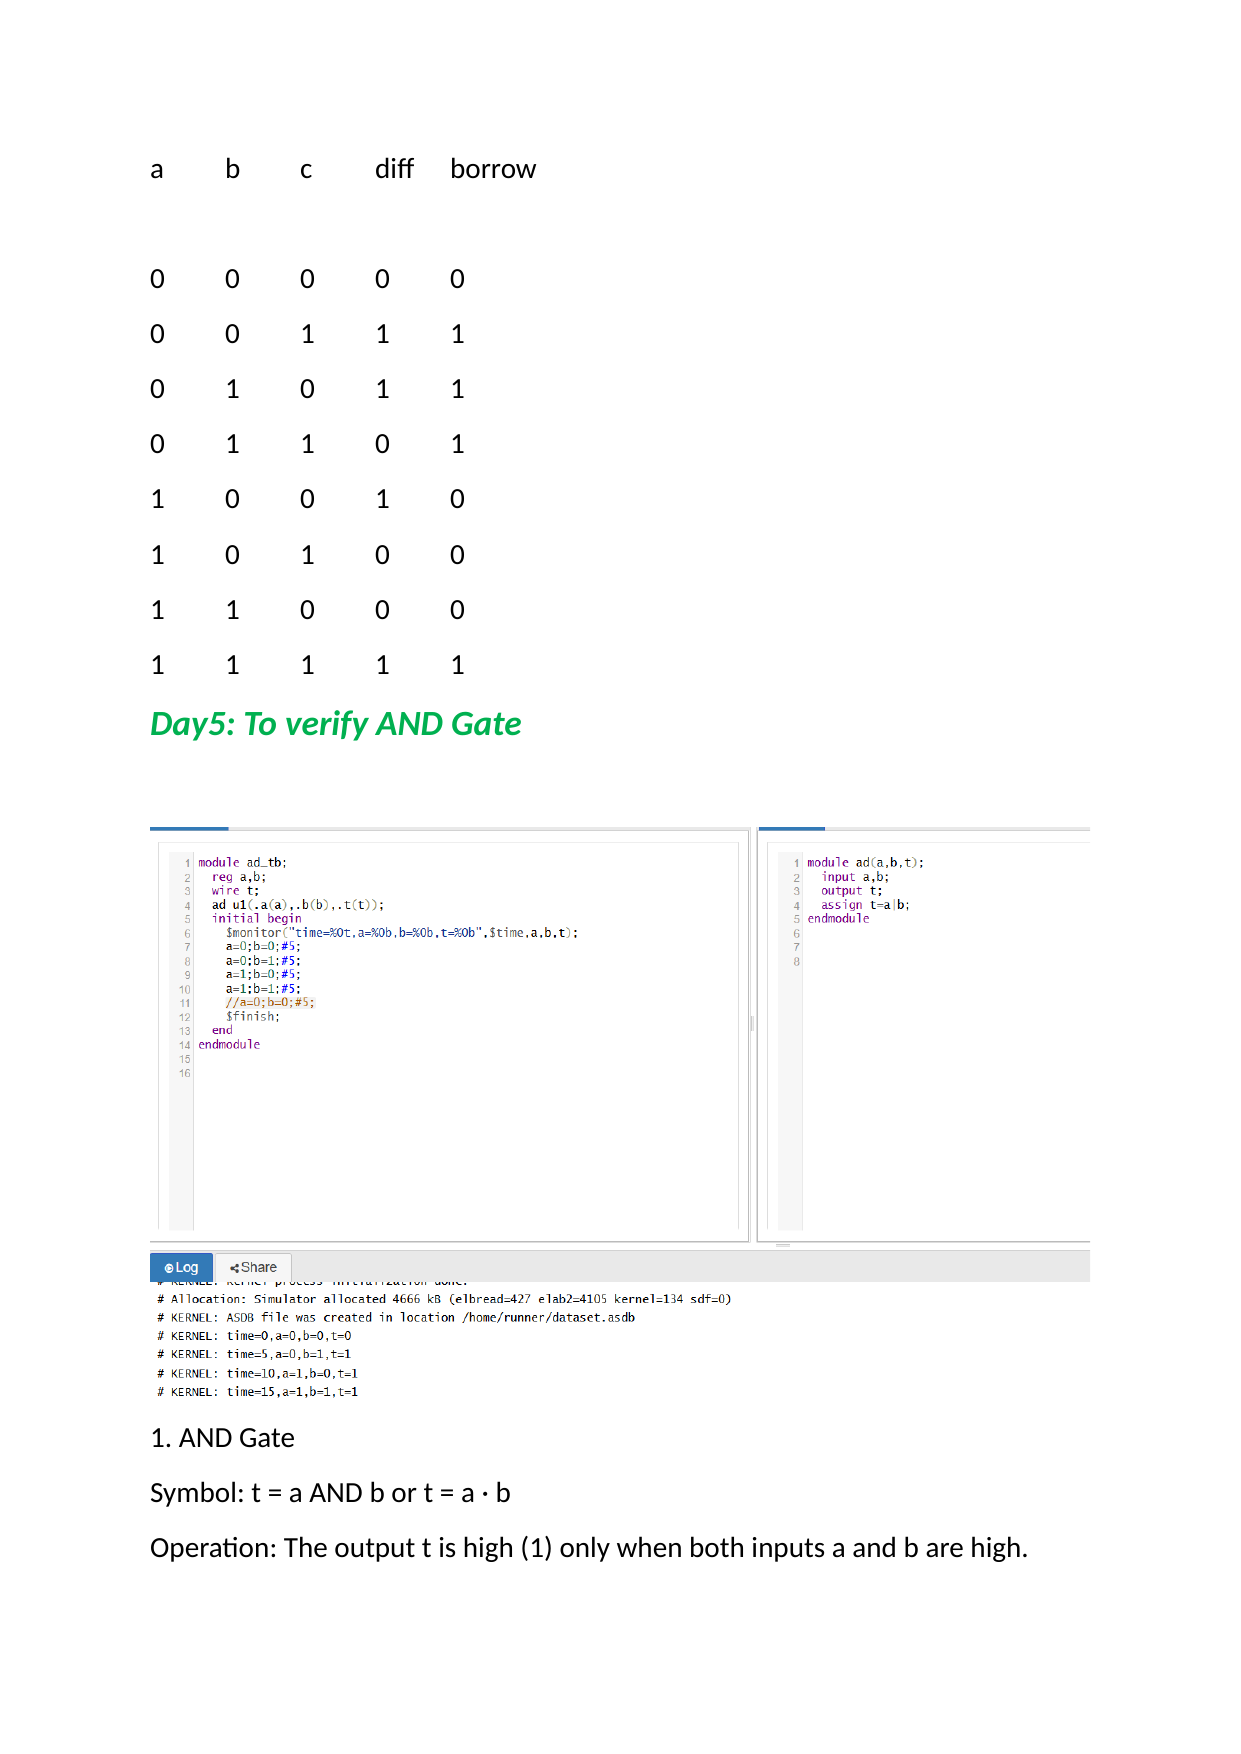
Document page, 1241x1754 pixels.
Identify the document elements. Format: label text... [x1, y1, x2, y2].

text Day5: To verify AND Gate [150, 701, 1090, 744]
text 0 1 0 1 1 [150, 370, 1090, 406]
picture [150, 827, 1091, 1401]
text 1. AND Gate [150, 1419, 1090, 1455]
text 1 1 1 1 1 [150, 646, 1090, 682]
text 0 0 1 1 1 [150, 315, 1090, 351]
text 0 0 0 0 0 [150, 260, 1090, 296]
text 0 1 1 0 1 [150, 426, 1090, 461]
text 1 0 1 0 0 [150, 536, 1090, 571]
text 1 1 0 0 0 [150, 591, 1090, 626]
text Symbol: t = a AND b or t = a · b [150, 1474, 1090, 1510]
text 1 0 0 1 0 [150, 481, 1090, 516]
text a b c diff borrow [150, 150, 1090, 186]
text Operation: The output t is high (1) only when both inputs a and b are high. [150, 1529, 1090, 1565]
